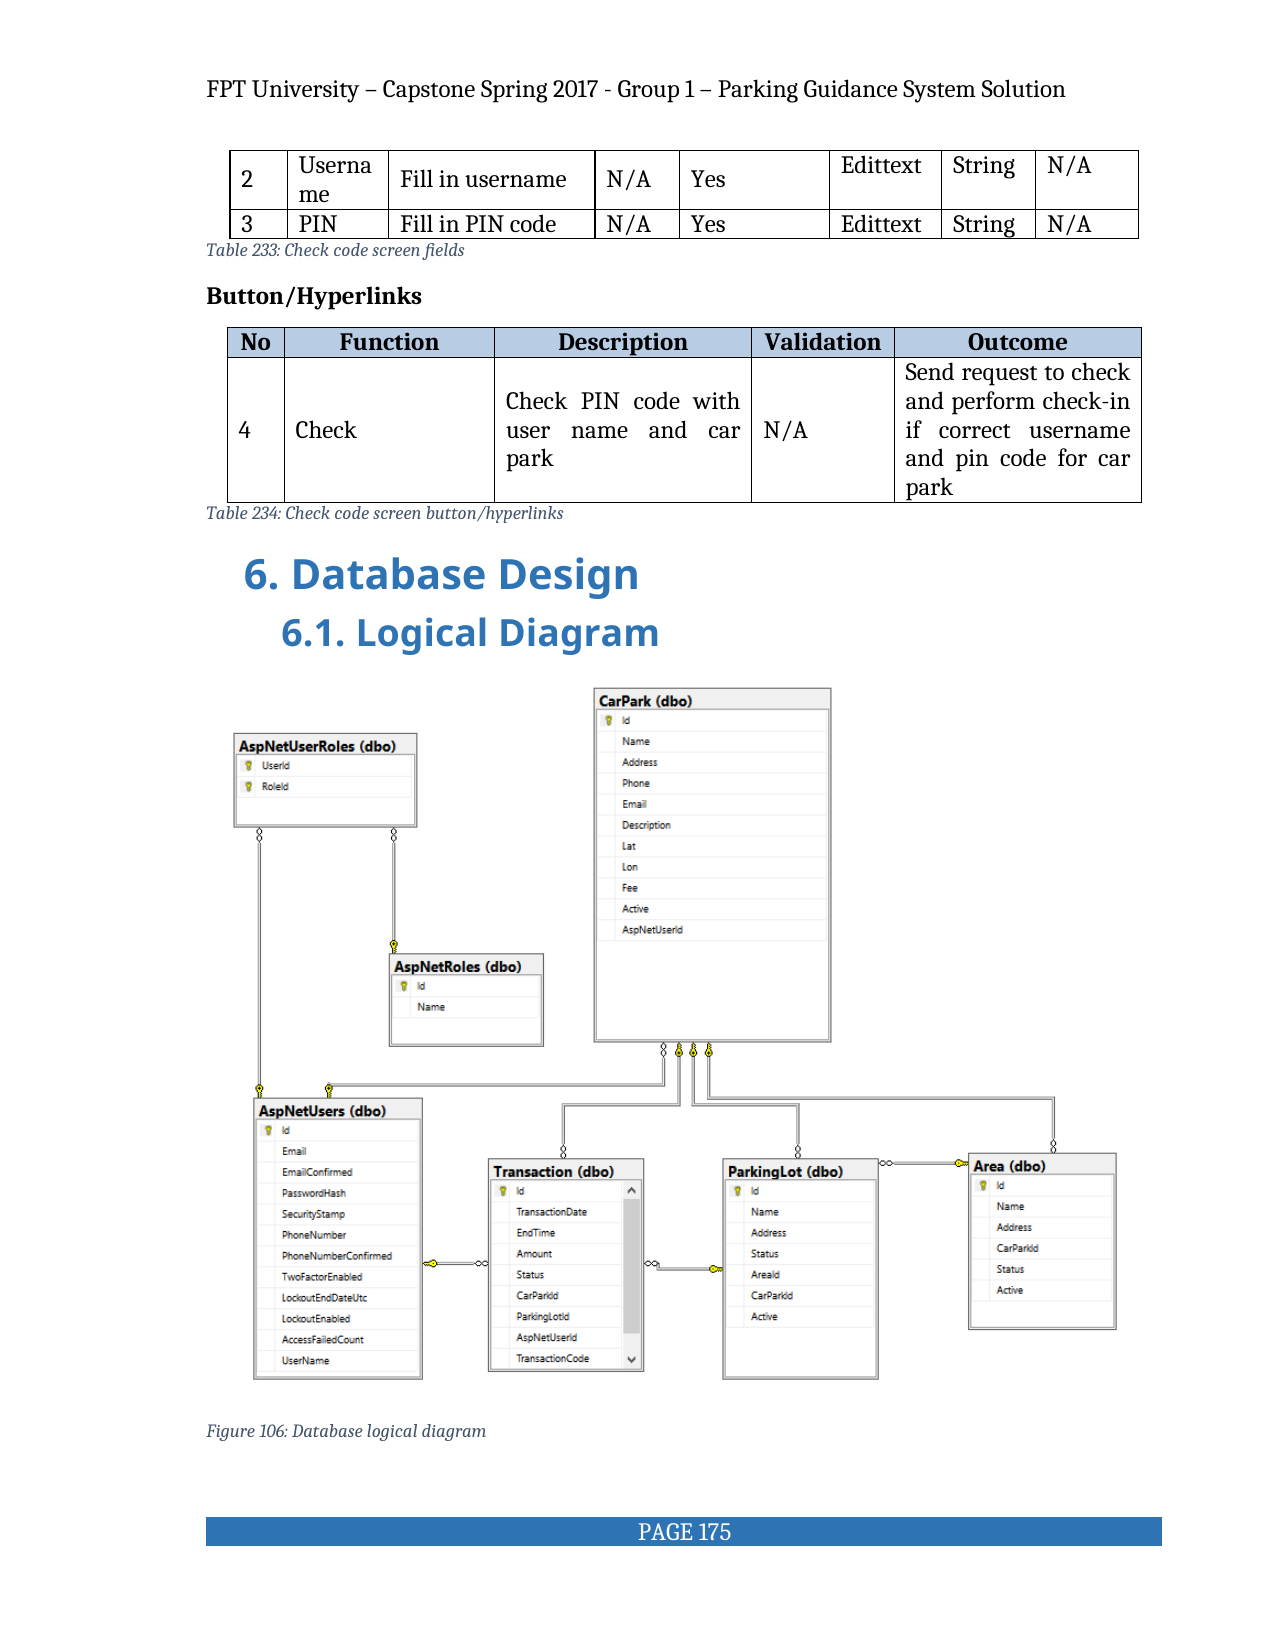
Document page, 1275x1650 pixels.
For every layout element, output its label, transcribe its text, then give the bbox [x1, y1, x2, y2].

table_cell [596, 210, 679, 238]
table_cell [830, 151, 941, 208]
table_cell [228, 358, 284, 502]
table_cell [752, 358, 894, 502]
subtitle Database Design [206, 545, 1162, 602]
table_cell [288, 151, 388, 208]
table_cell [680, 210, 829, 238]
picture [206, 669, 1163, 1404]
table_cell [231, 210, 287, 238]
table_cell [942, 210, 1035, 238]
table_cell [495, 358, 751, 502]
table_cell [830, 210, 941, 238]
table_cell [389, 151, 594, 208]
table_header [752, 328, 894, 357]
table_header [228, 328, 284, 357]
text Button/Hyperlinks [206, 282, 1162, 311]
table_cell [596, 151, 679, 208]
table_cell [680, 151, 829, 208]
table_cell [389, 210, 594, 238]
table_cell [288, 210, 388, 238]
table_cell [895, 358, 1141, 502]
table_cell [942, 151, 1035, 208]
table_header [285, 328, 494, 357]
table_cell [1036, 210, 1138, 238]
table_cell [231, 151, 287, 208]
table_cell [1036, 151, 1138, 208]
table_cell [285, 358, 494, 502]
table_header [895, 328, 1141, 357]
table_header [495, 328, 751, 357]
subtitle Logical Diagram [206, 606, 1162, 657]
